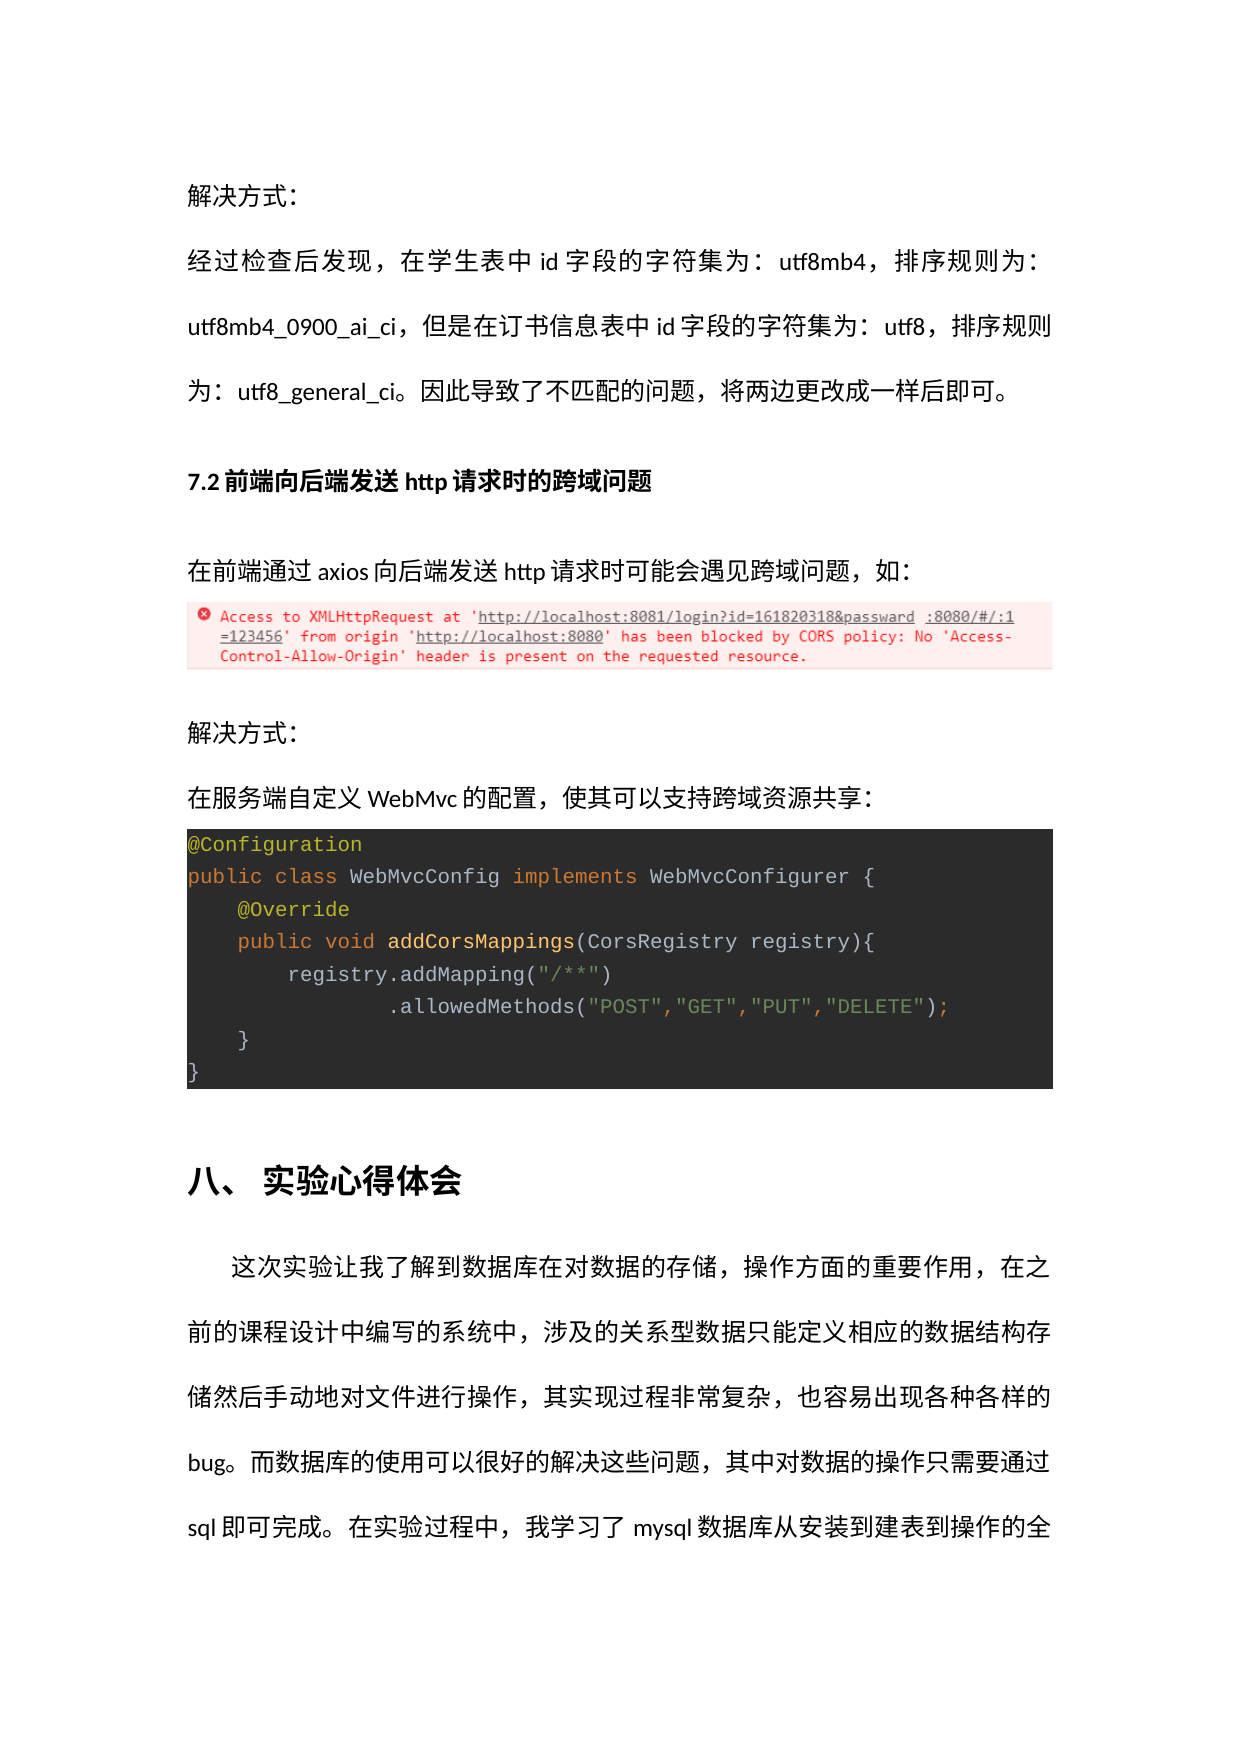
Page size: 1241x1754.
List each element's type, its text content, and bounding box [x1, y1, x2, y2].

text 经过检查后发现，在学生表中id字段的字符集为：utf8mb4，排序规则为：utf8mb4_0900_ai_ci，但是在订书信息表中id字段的字符集为：utf8，排序规则为：utf8_general_ci。因此导致了不匹配的问题，将两边更改成一样后即可。 [187, 227, 1053, 422]
text 解决方式： [187, 162, 1053, 227]
text 在服务端自定义WebMvc的配置，使其可以支持跨域资源共享： [187, 764, 1053, 829]
text 解决方式： [187, 699, 1053, 764]
text 7.2前端向后端发送http请求时的跨域问题 [187, 447, 1053, 512]
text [187, 1233, 1053, 1558]
text 在前端通过axios向后端发送http请求时可能会遇见跨域问题，如： [187, 537, 1053, 602]
text @Configuration public class WebMvcConfig implements WebMvcConfigurer { @Override public void addCorsMappings(CorsRegistry registry){ registry.addMapping("/**") .allowedMethods("POST","GET","PUT","DELETE"); } } [187, 829, 1053, 1089]
picture [187, 602, 1053, 670]
subtitle 实验心得体会 [187, 1147, 1053, 1212]
